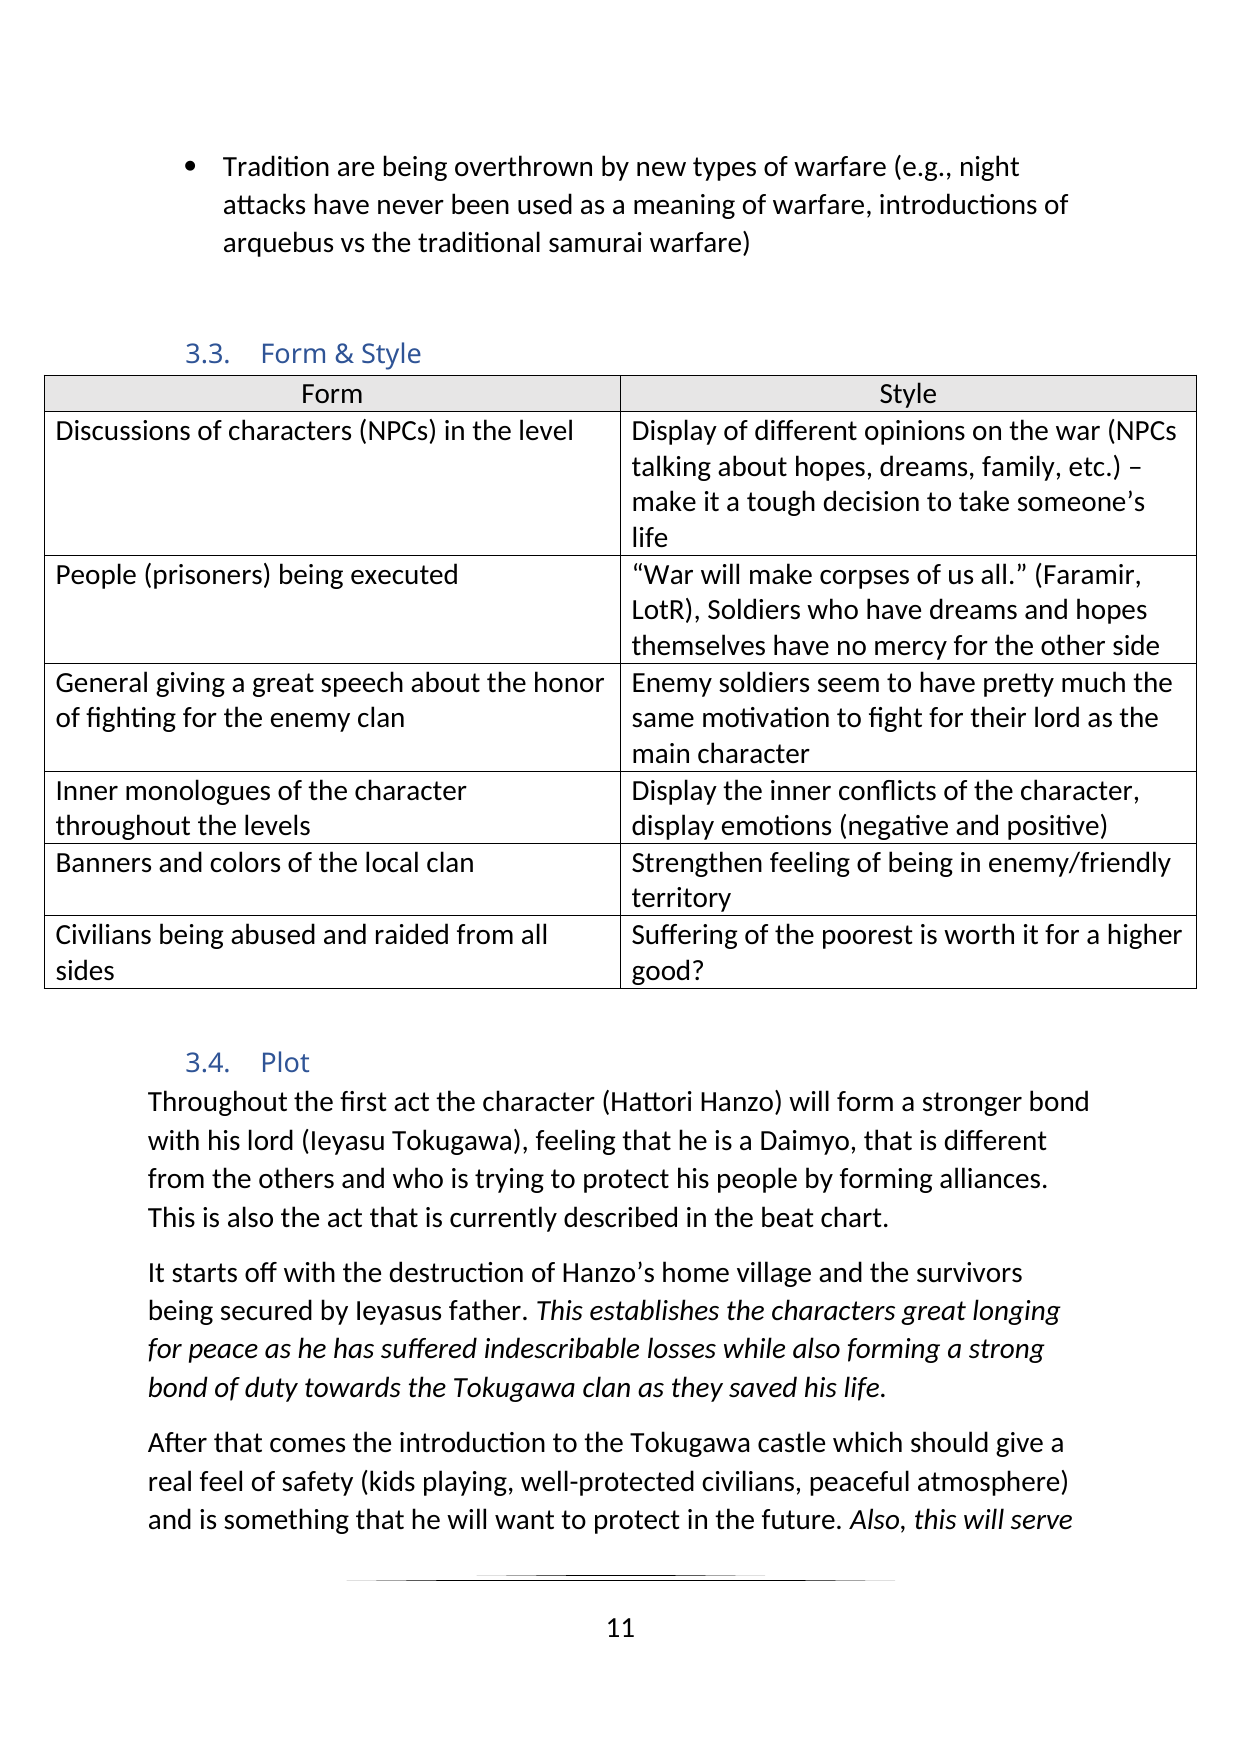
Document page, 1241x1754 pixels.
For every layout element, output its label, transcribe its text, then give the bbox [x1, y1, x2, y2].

table_cell Display the inner conflicts of the character, display emotions (negative and positive) [621, 772, 1196, 843]
table_header Form [45, 376, 620, 411]
table_cell Display of different opinions on the war (NPCs talking about hopes, dreams, family, etc.) – make it a tough decision to take someone’s life [621, 412, 1196, 555]
table_cell People (prisoners) being executed [45, 556, 620, 663]
table_header Style [621, 376, 1196, 411]
table_cell Inner monologues of the character throughout the levels [45, 772, 620, 843]
table_cell Enemy soldiers seem to have pretty much the same motivation to fight for their lord as the main character [621, 664, 1196, 771]
subtitle Plot [185, 1043, 1093, 1080]
text Throughout the first act the character (Hattori Hanzo) will form a stronger bond with his lord (Ieyasu Tokugawa), feeling that he is a Daimyo, that is different from the others and who is trying to protect his people by forming alliances. This is also the act that is currently described in the beat chart. [148, 1083, 1093, 1234]
table_cell Banners and colors of the local clan [45, 844, 620, 915]
table_cell Suffering of the poorest is worth it for a higher good? [621, 916, 1196, 987]
table_cell General giving a great speech about the honor of fighting for the enemy clan [45, 664, 620, 771]
subtitle Form & Style [185, 335, 1093, 372]
text It starts off with the destruction of Hanzo’s home village and the survivors being secured by Ieyasus father. This establishes the characters great longing for peace as he has suffered indescribable losses while also forming a strong bond of duty towards the Tokugawa clan as they saved his life. [148, 1254, 1093, 1405]
table_cell Civilians being abused and raided from all sides [45, 916, 620, 987]
table_cell “War will make corpses of us all.” (Faramir, LotR), Soldiers who have dreams and hopes themselves have no mercy for the other side [621, 556, 1196, 663]
table_cell Strengthen feeling of being in enemy/friendly territory [621, 844, 1196, 915]
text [148, 1424, 1093, 1537]
list Tradition are being overthrown by new types of warfare (e.g., night attacks have never been used as a meaning of warfare, introductions of arquebus vs the traditional samurai warfare) [185, 148, 1093, 260]
table_cell Discussions of characters (NPCs) in the level [45, 412, 620, 555]
